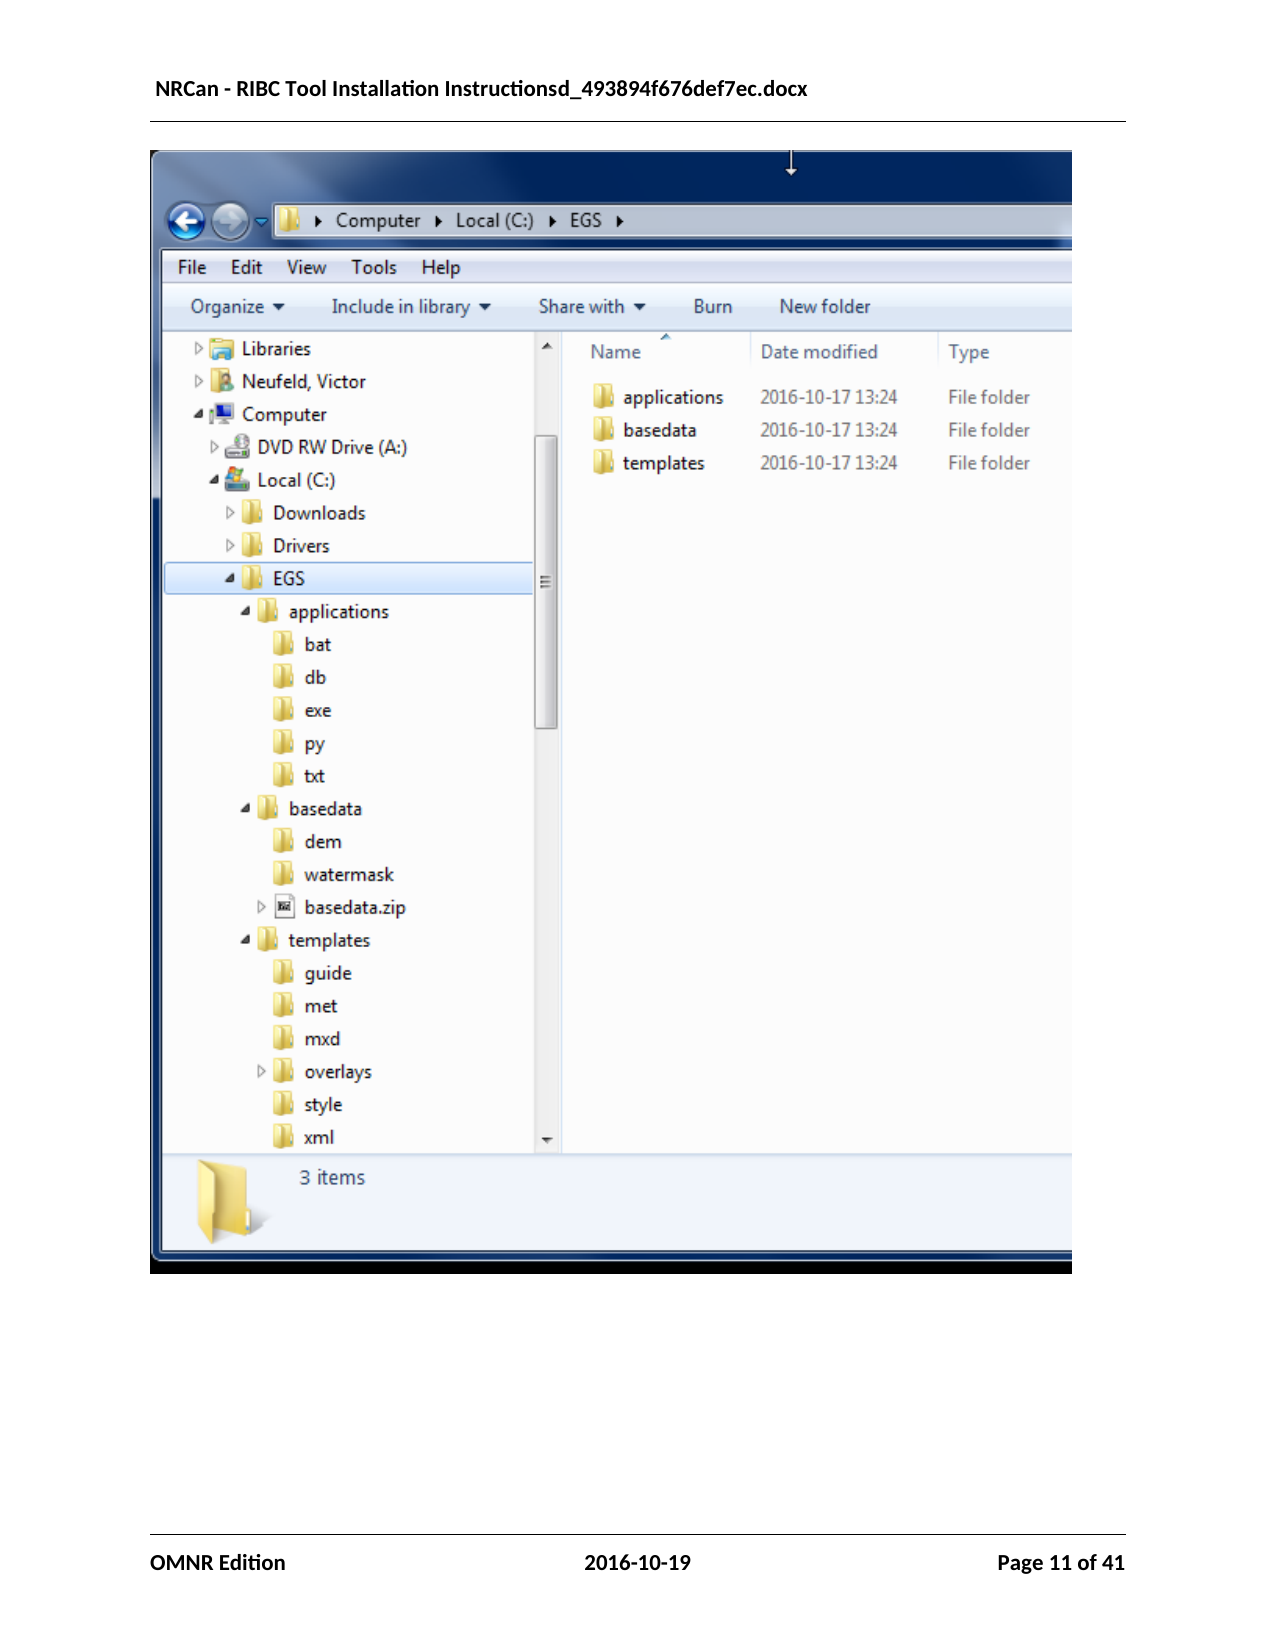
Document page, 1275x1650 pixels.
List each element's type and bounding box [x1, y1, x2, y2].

picture [150, 150, 1072, 1274]
